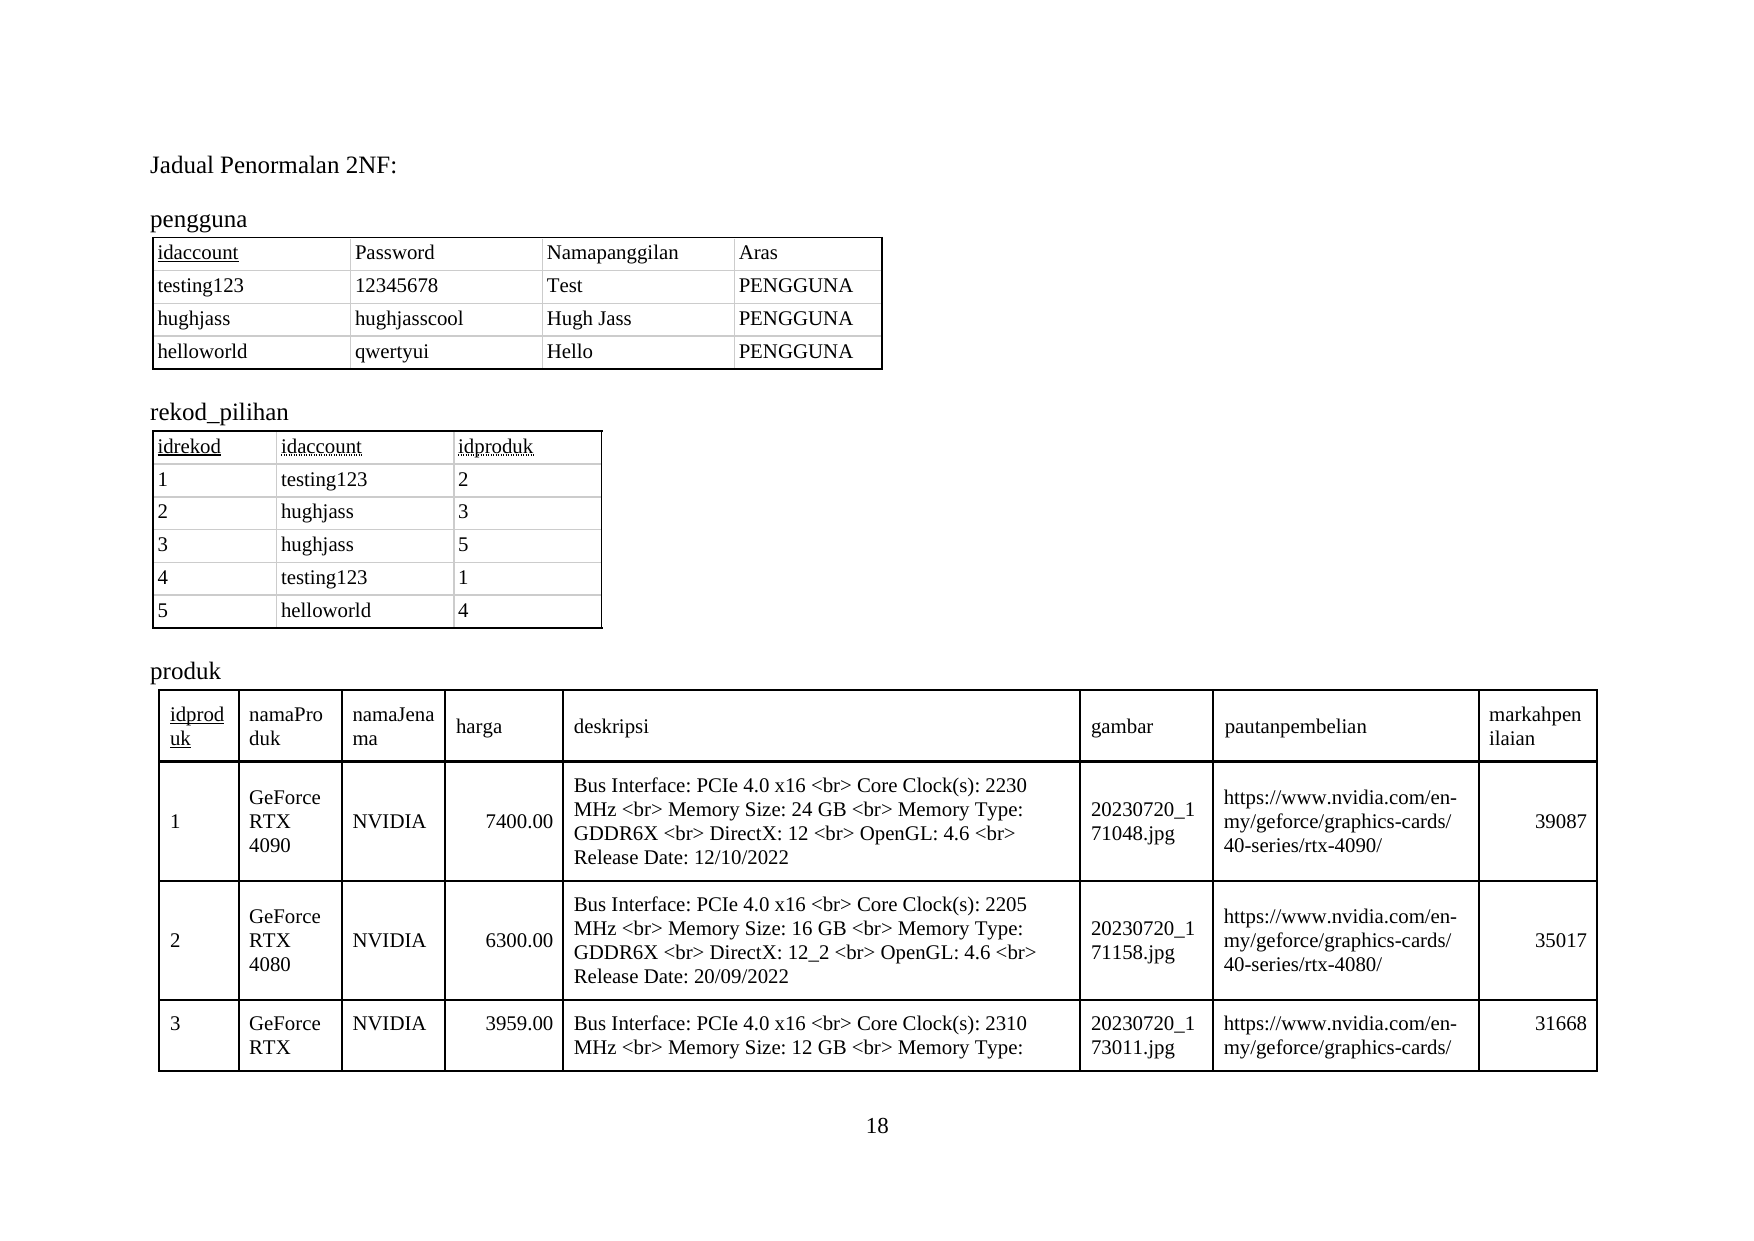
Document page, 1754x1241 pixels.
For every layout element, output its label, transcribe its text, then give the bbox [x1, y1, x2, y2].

text pengguna [150, 204, 1604, 233]
table_cell 2 [160, 882, 238, 999]
table_cell testing123 [154, 271, 350, 302]
table_cell helloworld [154, 337, 350, 368]
table_cell 12345678 [351, 271, 542, 302]
table_cell 3 [160, 1001, 238, 1070]
table_cell PENGGUNA [735, 304, 881, 335]
table_cell NVIDIA [343, 763, 444, 879]
table_cell hughjass [277, 530, 453, 562]
table_cell hughjass [154, 304, 350, 335]
table_cell PENGGUNA [735, 271, 881, 302]
table_cell Test [543, 271, 734, 302]
table_header idaccount [277, 432, 453, 463]
table_header Password [351, 238, 542, 270]
table_cell 2 [154, 498, 276, 529]
table_cell NVIDIA [343, 882, 444, 999]
table_header harga [446, 691, 562, 760]
table_cell 1 [160, 763, 238, 879]
table_cell Hugh Jass [543, 304, 734, 335]
table_header namaProduk [240, 691, 341, 760]
text Jadual Penormalan 2NF: [150, 150, 1604, 179]
table_cell hughjass [277, 498, 453, 529]
table_cell https://www.nvidia.com/en-my/geforce/graphics-cards/40-series/rtx-4080/ [1214, 882, 1478, 999]
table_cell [1214, 1001, 1478, 1070]
table_header deskripsi [564, 691, 1079, 760]
table_header Namapanggilan [543, 238, 734, 270]
table_cell 3959.00 [446, 1001, 562, 1070]
table_cell qwertyui [351, 337, 542, 368]
table_cell 4 [455, 596, 601, 627]
table_cell 35017 [1480, 882, 1596, 999]
table_header namaJenama [343, 691, 444, 760]
table_cell hughjasscool [351, 304, 542, 335]
table_cell Hello [543, 337, 734, 368]
table_header idrekod [154, 432, 276, 463]
table_header Aras [735, 238, 881, 270]
table_cell 6300.00 [446, 882, 562, 999]
table_cell PENGGUNA [735, 337, 881, 368]
table_cell 3 [455, 498, 601, 529]
table_cell testing123 [277, 563, 453, 594]
table_header idaccount [154, 238, 350, 270]
table_cell 4 [154, 563, 276, 594]
table_header idproduk [160, 691, 238, 760]
table_cell 20230720_173011.jpg [1081, 1001, 1212, 1070]
table_cell https://www.nvidia.com/en-my/geforce/graphics-cards/40-series/rtx-4090/ [1214, 763, 1478, 879]
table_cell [564, 1001, 1079, 1070]
table_cell 31668 [1480, 1001, 1596, 1070]
text produk [150, 656, 1604, 685]
table_cell Bus Interface: PCIe 4.0 x16 <br> Core Clock(s): 2230 MHz <br> Memory Size: 24 GB <br> Memory Type: GDDR6X <br> DirectX: 12 <br> OpenGL: 4.6 <br> Release Date: 12/10/2022 [564, 763, 1079, 879]
table_cell helloworld [277, 596, 453, 627]
table_cell GeForce RTX 4070 Ti [240, 1001, 341, 1070]
table_cell GeForce RTX 4090 [240, 763, 341, 879]
table_cell Bus Interface: PCIe 4.0 x16 <br> Core Clock(s): 2205 MHz <br> Memory Size: 16 GB <br> Memory Type: GDDR6X <br> DirectX: 12_2 <br> OpenGL: 4.6 <br> Release Date: 20/09/2022 [564, 882, 1079, 999]
table_cell 39087 [1480, 763, 1596, 879]
table_header pautanpembelian [1214, 691, 1478, 760]
table_cell 1 [154, 465, 276, 496]
table_cell GeForce RTX 4080 [240, 882, 341, 999]
table_cell NVIDIA [343, 1001, 444, 1070]
table_cell 5 [455, 530, 601, 562]
table_cell 5 [154, 596, 276, 627]
text rekod_pilihan [150, 397, 1604, 426]
table_header idproduk [455, 432, 601, 463]
table_cell 7400.00 [446, 763, 562, 879]
table_header markahpenilaian [1480, 691, 1596, 760]
table_cell 1 [455, 563, 601, 594]
table_cell 3 [154, 530, 276, 562]
table_cell 20230720_171158.jpg [1081, 882, 1212, 999]
table_header gambar [1081, 691, 1212, 760]
table_cell 2 [455, 465, 601, 496]
table_cell 20230720_171048.jpg [1081, 763, 1212, 879]
table_cell testing123 [277, 465, 453, 496]
